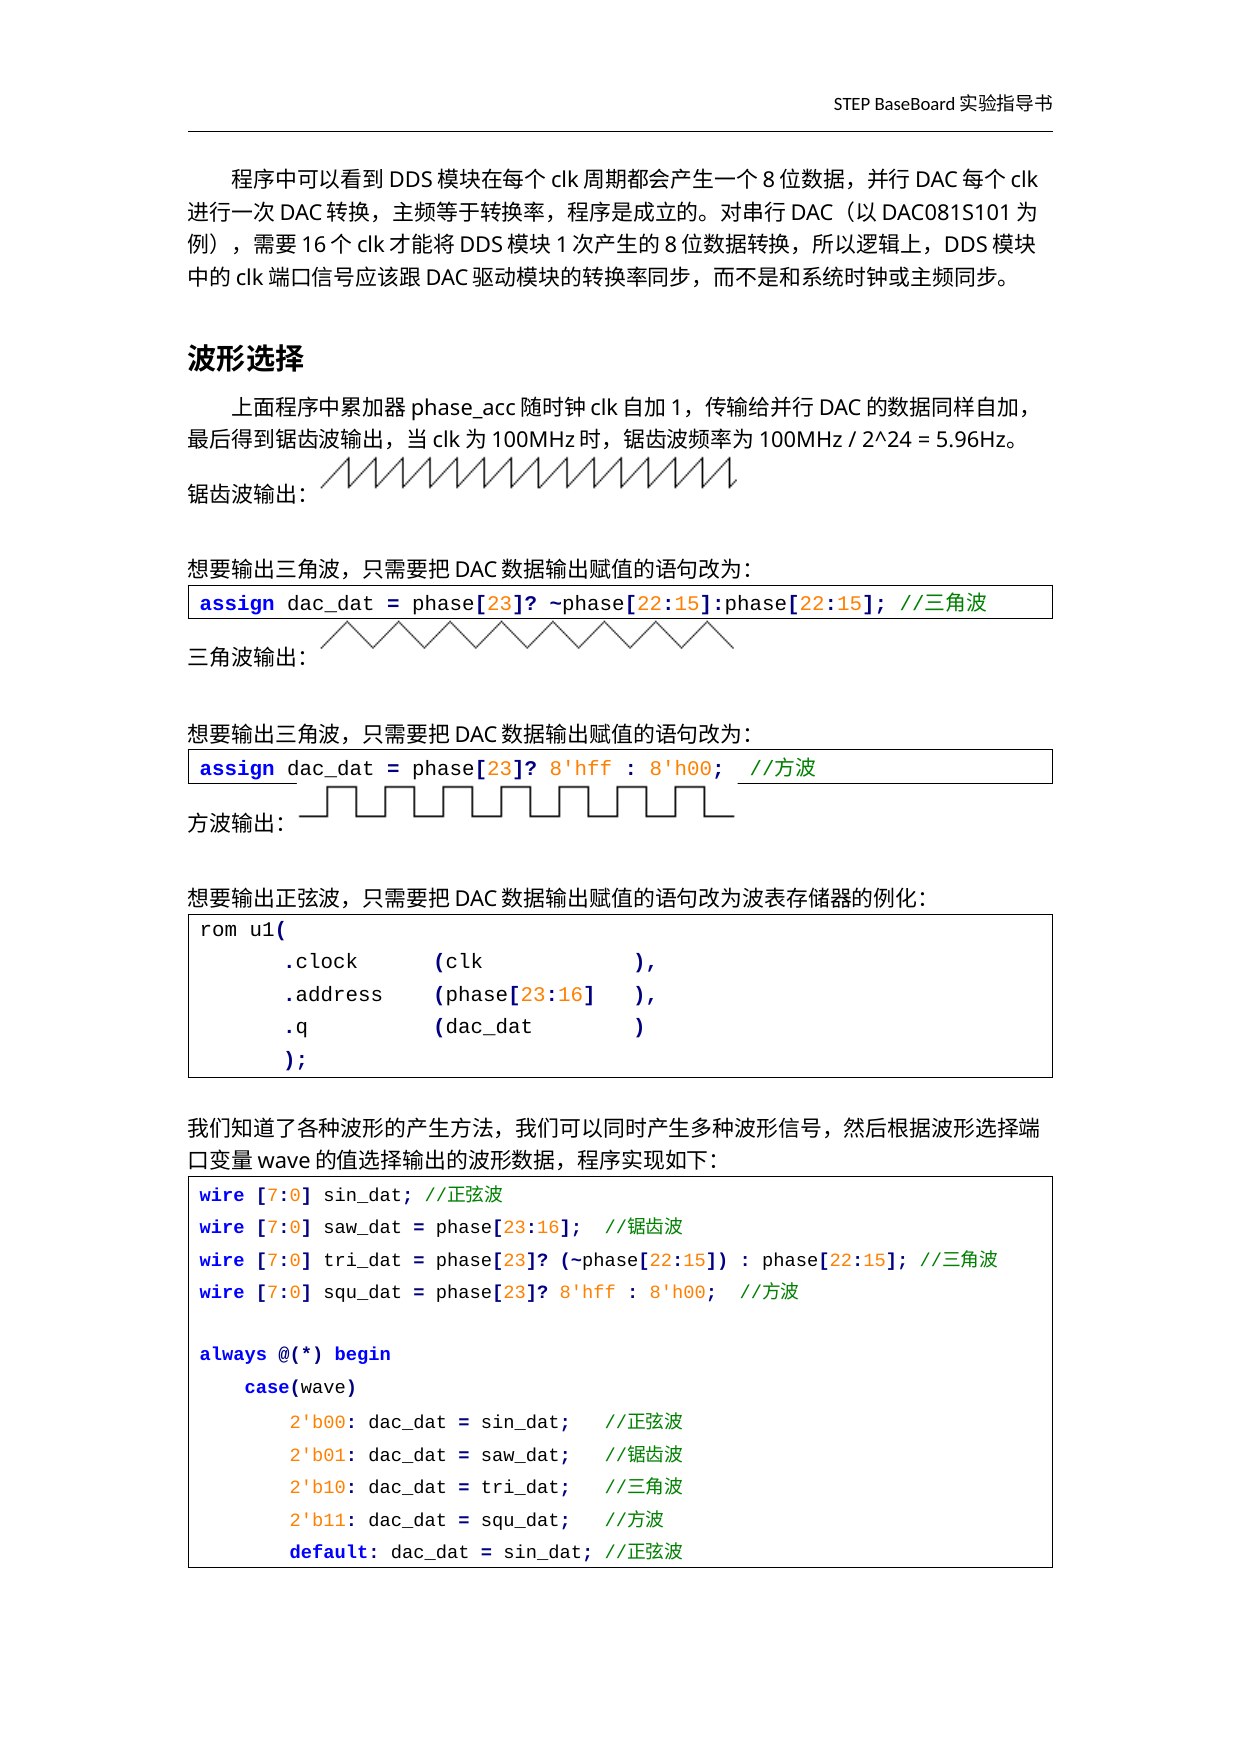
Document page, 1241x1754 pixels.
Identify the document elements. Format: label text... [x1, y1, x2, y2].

picture [296, 783, 738, 821]
text 想要输出三角波，只需要把DAC数据输出赋值的语句改为： [187, 552, 1053, 584]
text 想要输出正弦波，只需要把DAC数据输出赋值的语句改为波表存储器的例化： [187, 881, 1053, 914]
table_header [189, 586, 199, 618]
text 上面程序中累加器phase_acc随时钟clk自加1，传输给并行DAC的数据同样自加，最后得到锯齿波输出，当clk为100MHz时，锯齿波频率为100MHz / 2^24 = 5.96Hz。 [187, 389, 1053, 454]
text 三角波输出： [187, 619, 1053, 684]
picture [318, 619, 737, 652]
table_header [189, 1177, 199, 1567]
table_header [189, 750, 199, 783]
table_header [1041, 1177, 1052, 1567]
picture [318, 454, 737, 492]
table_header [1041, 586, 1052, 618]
text 程序中可以看到DDS模块在每个clk周期都会产生一个8位数据，并行DAC每个clk进行一次DAC转换，主频等于转换率，程序是成立的。对串行DAC（以DAC081S101为例），需要16个clk才能将DDS模块1次产生的8位数据转换，所以逻辑上，DDS模块中的clk端口信号应该跟DAC驱动模块的转换率同步，而不是和系统时钟或主频同步。 [187, 162, 1053, 292]
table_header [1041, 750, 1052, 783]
text 想要输出三角波，只需要把DAC数据输出赋值的语句改为： [187, 717, 1053, 749]
text 我们知道了各种波形的产生方法，我们可以同时产生多种波形信号，然后根据波形选择端口变量wave的值选择输出的波形数据，程序实现如下： [187, 1111, 1053, 1176]
text 波形选择 [187, 324, 1053, 389]
